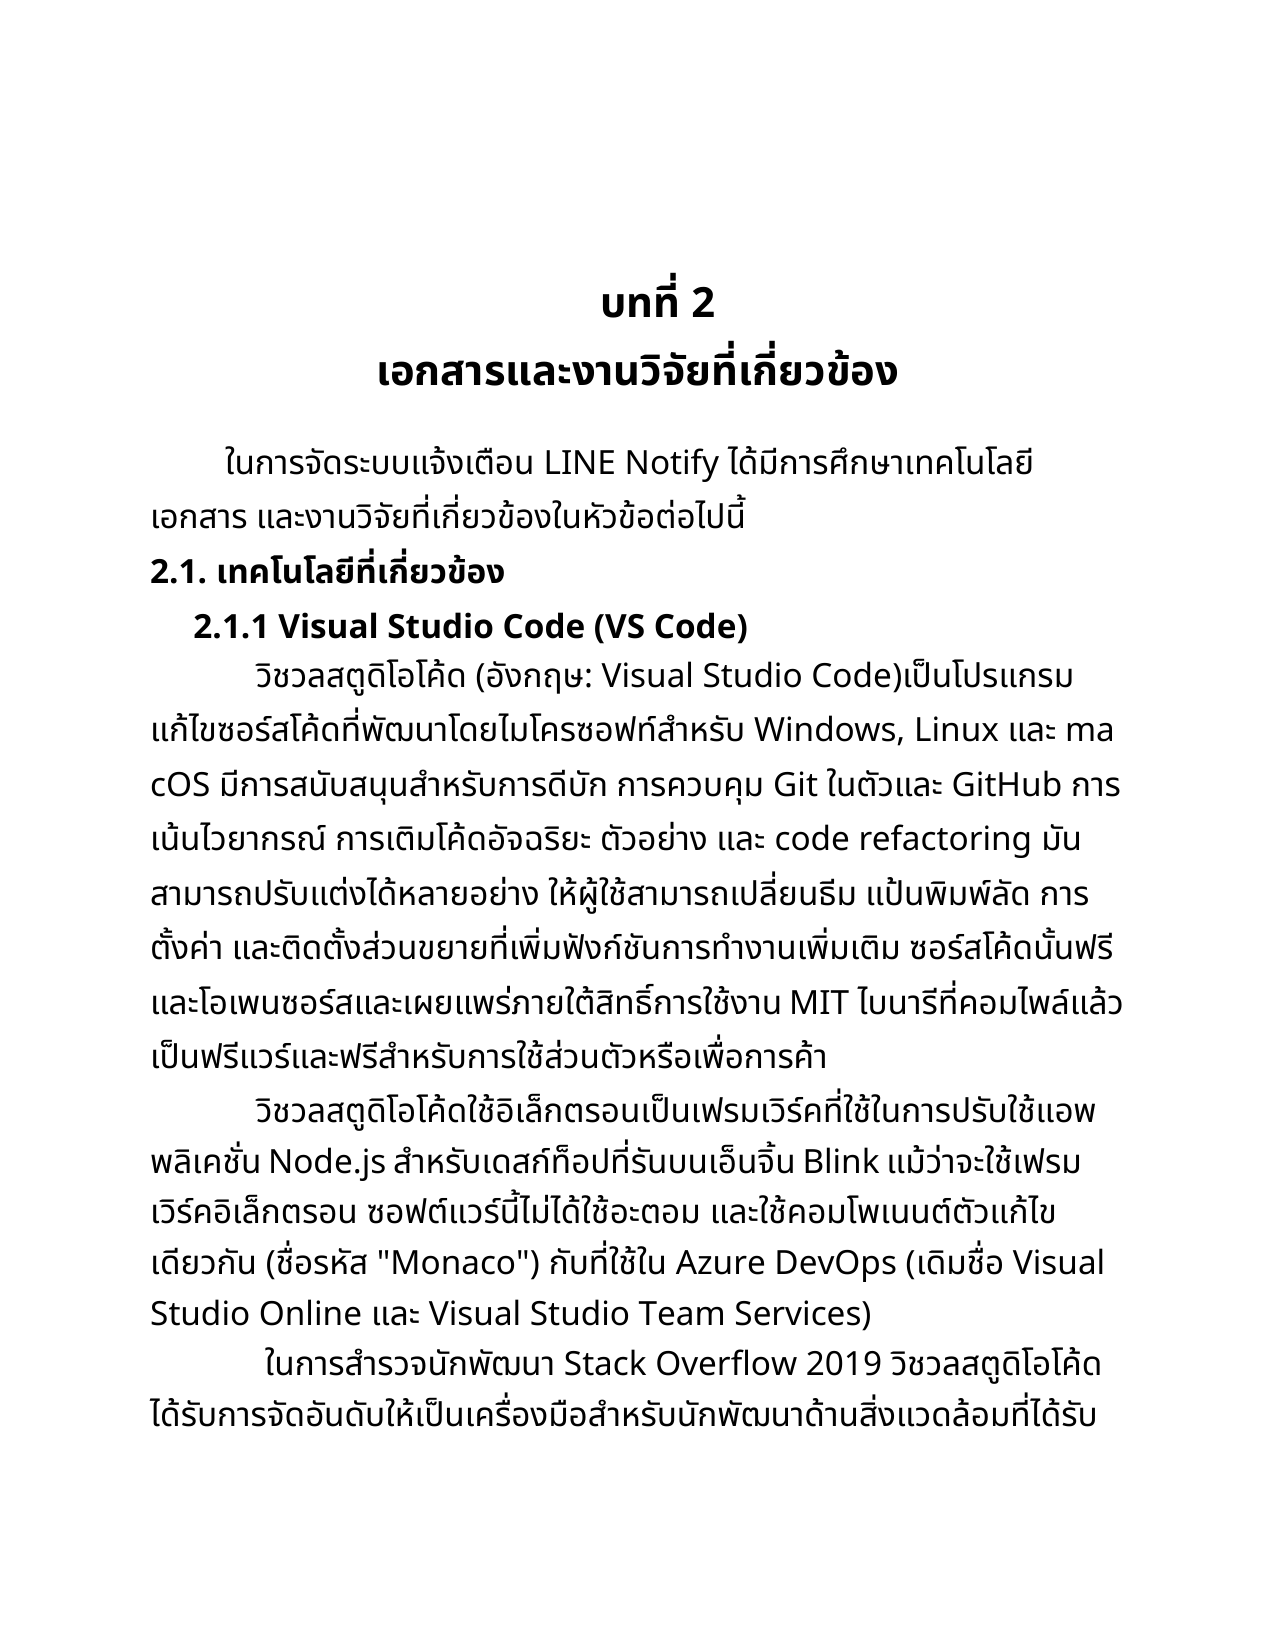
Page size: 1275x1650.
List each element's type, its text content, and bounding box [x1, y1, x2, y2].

text เอกสารและงานวิจัยที่เกี่ยวข้อง [150, 341, 1125, 404]
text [150, 1340, 1125, 1441]
text 2.1.1 Visual Studio Code (VS Code) [150, 602, 1125, 648]
text 2.1. เทคโนโลยีที่เกี่ยวข้อง [150, 548, 1125, 598]
text บทที่ 2 [600, 272, 1125, 336]
text วิชวลสตูดิโอโค้ดใช้อิเล็กตรอนเป็นเฟรมเวิร์คที่ใช้ในการปรับใช้แอพพลิเคชั่นNode.jsสำหรับเดสก์ท็อปที่รันบนเอ็นจิ้นBlinkแม้ว่าจะใช้เฟรมเวิร์คอิเล็กตรอน ซอฟต์แวร์นี้ไม่ได้ใช้อะตอม และใช้คอมโพเนนต์ตัวแก้ไขเดียวกัน (ชื่อรหัส "Monaco") กับที่ใช้ใน Azure DevOps (เดิมชื่อ Visual Studio Online และ Visual Studio Team Services) [150, 1087, 1125, 1340]
text ในการจัดระบบแจ้งเตือน LINE Notify ได้มีการศึกษาเทคโนโลยี เอกสาร และงานวิจัยที่เกี่ยวข้องในหัวข้อต่อไปนี้ [150, 439, 1125, 544]
text วิชวลสตูดิโอโค้ด (อังกฤษ: Visual Studio Code)เป็นโปรแกรมแก้ไขซอร์สโค้ดที่พัฒนาโดยไมโครซอฟท์สำหรับ Windows, Linux และ macOS มีการสนับสนุนสำหรับการดีบัก การควบคุม Git ในตัวและ GitHub การเน้นไวยากรณ์ การเติมโค้ดอัจฉริยะ ตัวอย่าง และ code refactoring มันสามารถปรับแต่งได้หลายอย่าง ให้ผู้ใช้สามารถเปลี่ยนธีม แป้นพิมพ์ลัด การตั้งค่า และติดตั้งส่วนขยายที่เพิ่มฟังก์ชันการทำงานเพิ่มเติม ซอร์สโค้ดนั้นฟรีและโอเพนซอร์สและเผยแพร่ภายใต้สิทธิ์การใช้งานMIT ไบนารีที่คอมไพล์แล้วเป็นฟรีแวร์และฟรีสำหรับการใช้ส่วนตัวหรือเพื่อการค้า [150, 651, 1125, 1083]
